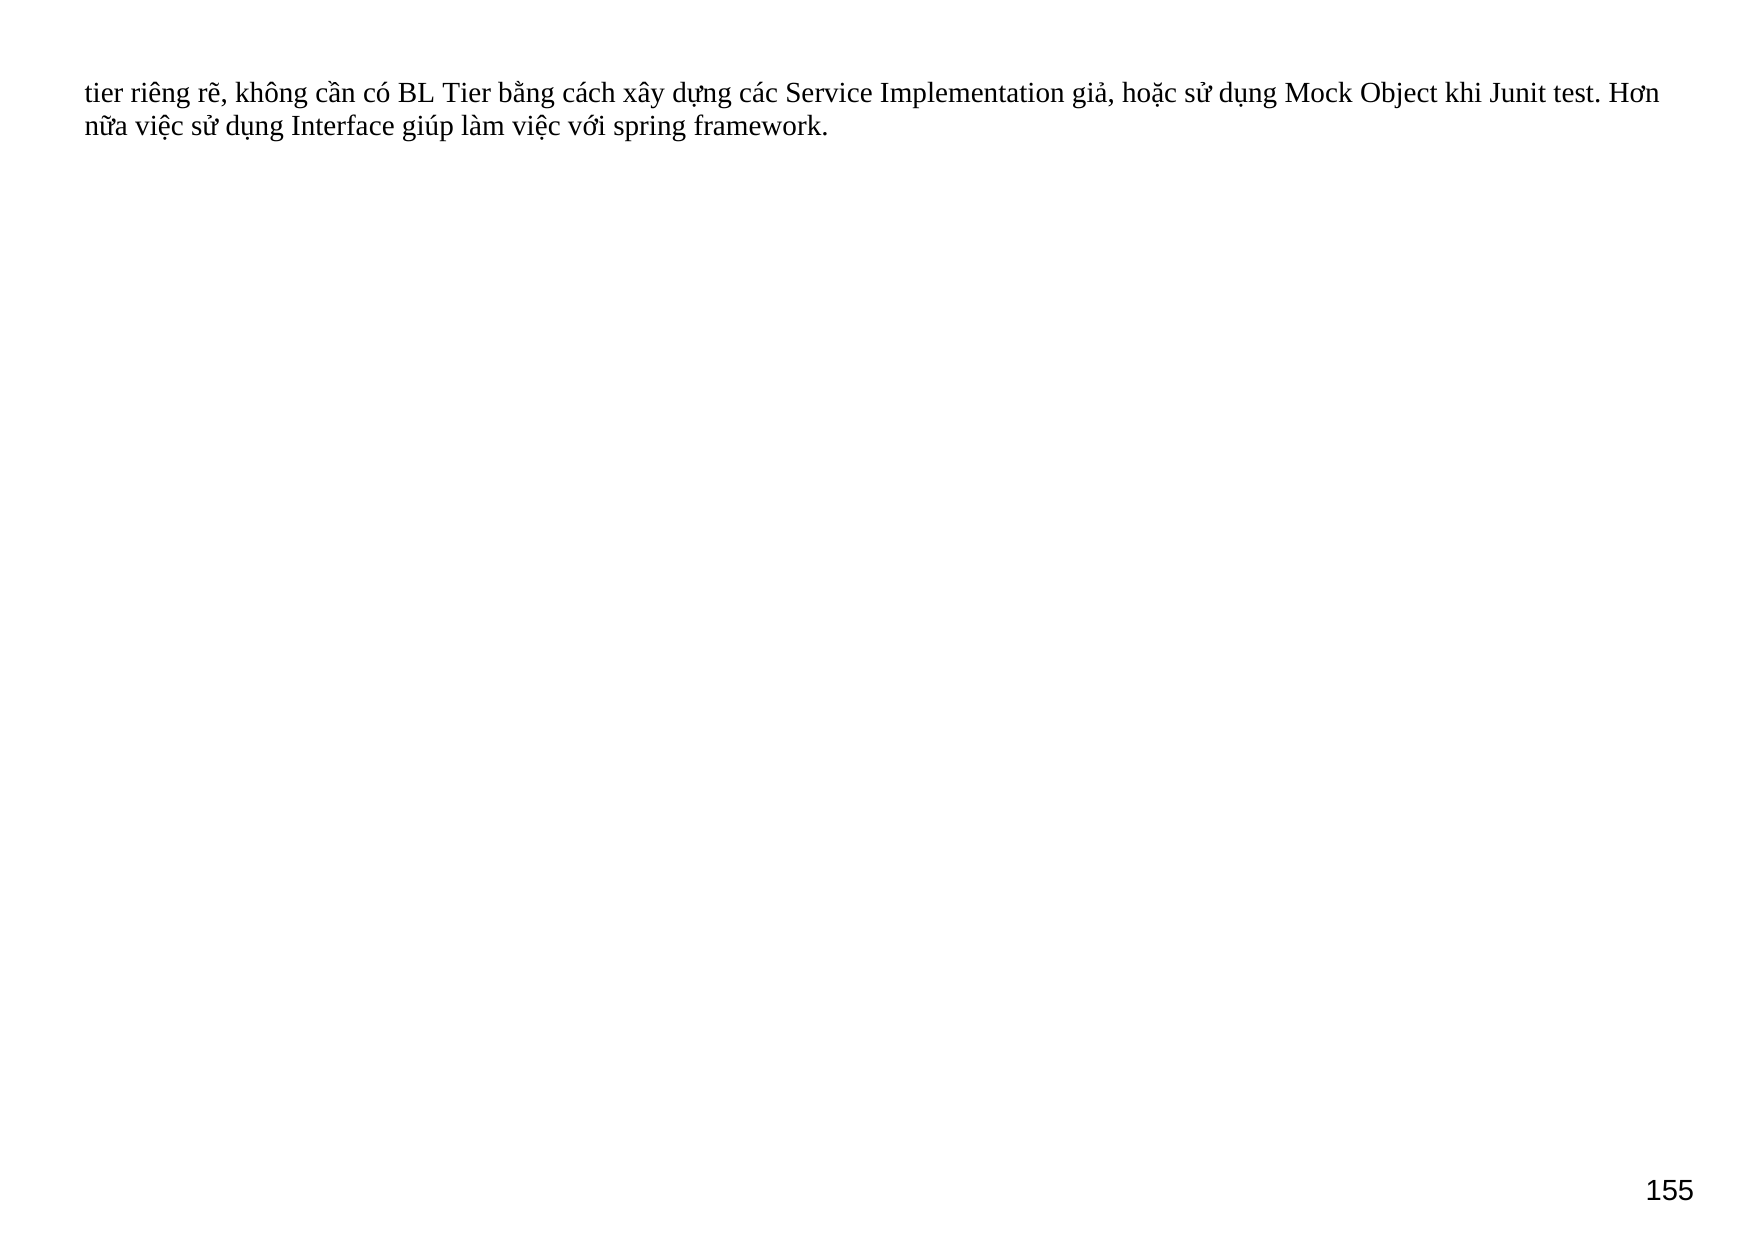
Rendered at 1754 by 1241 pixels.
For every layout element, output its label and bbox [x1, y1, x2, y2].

text [84, 75, 1694, 142]
